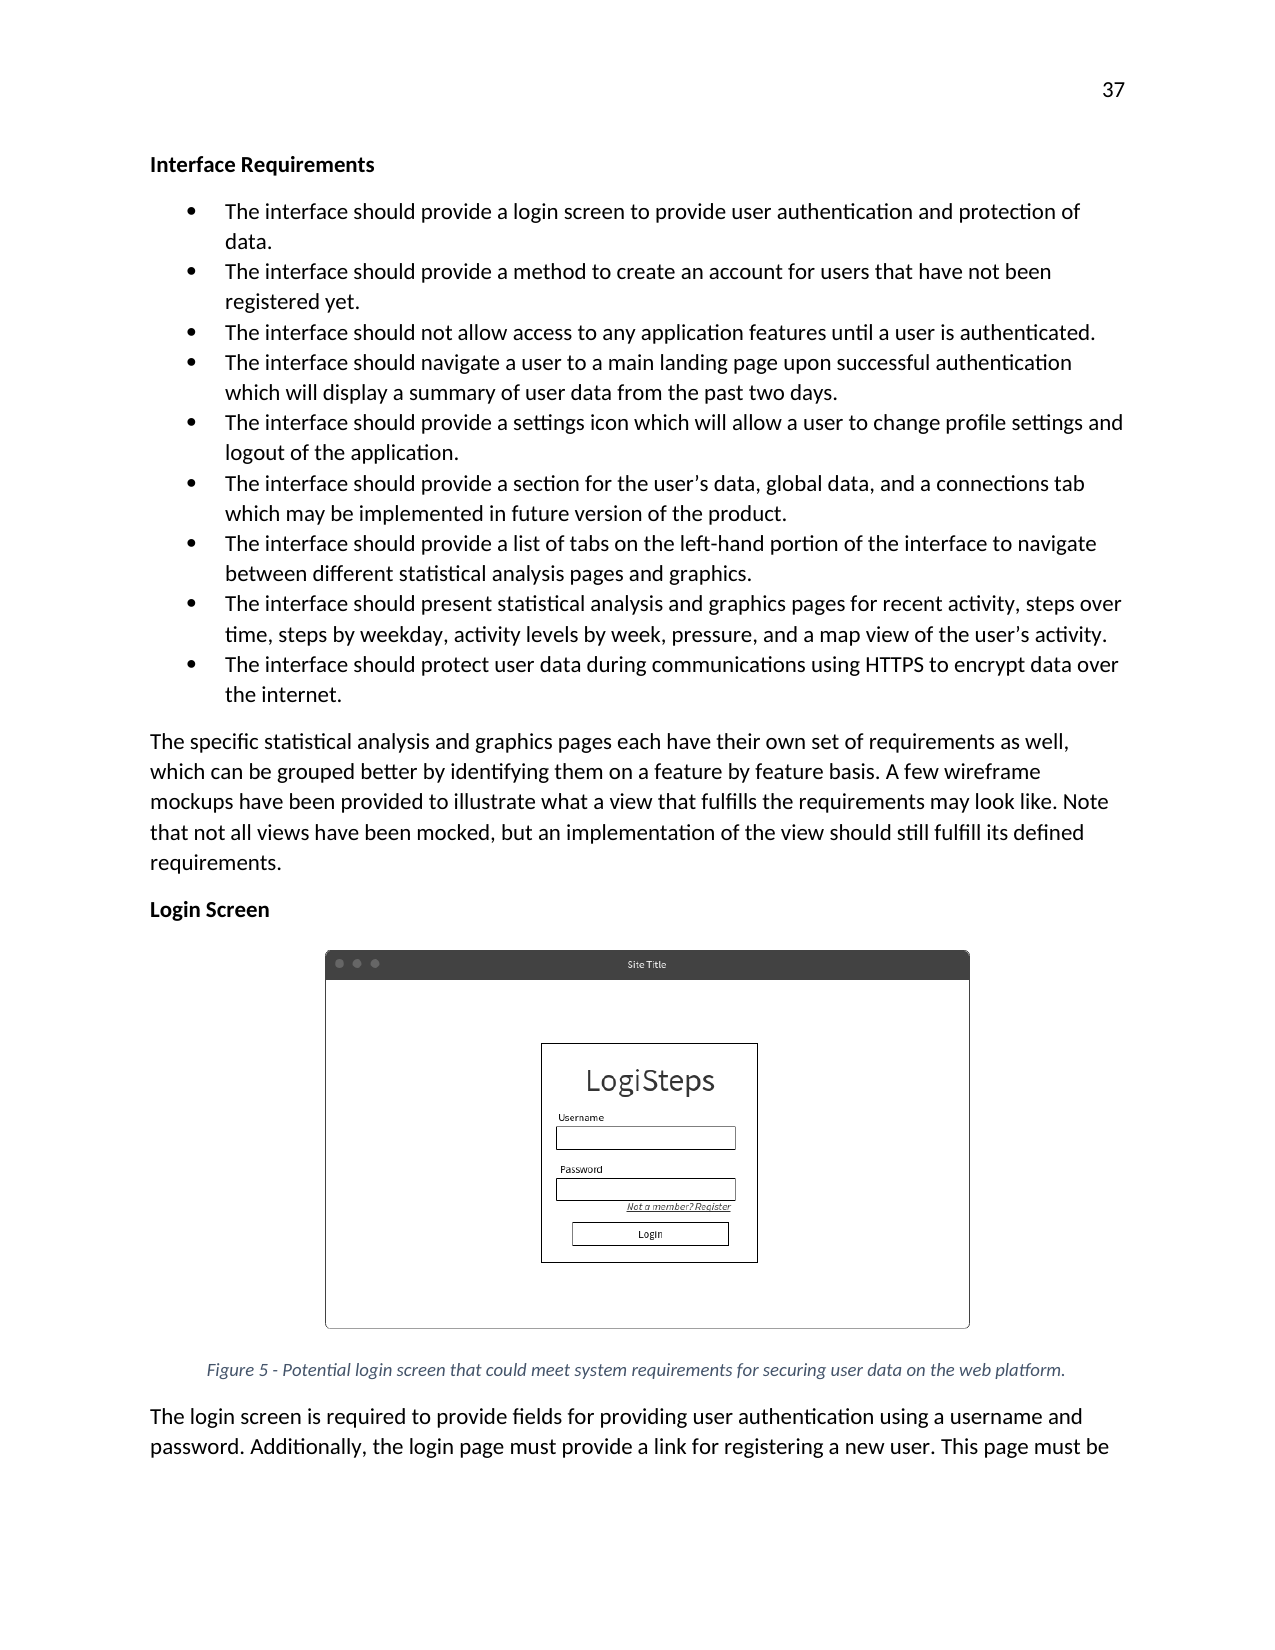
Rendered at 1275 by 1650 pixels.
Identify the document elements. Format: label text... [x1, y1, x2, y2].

list The interface should provide a settings icon which will allow a user to change profile settings and logout of the application. [187, 408, 1125, 467]
list The interface should provide a list of tabs on the left-hand portion of the interface to navigate between different statistical analysis pages and graphics. [187, 529, 1125, 587]
list The interface should provide a section for the user’s data, global data, and a connections tab which may be implemented in future version of the product. [187, 469, 1125, 527]
list The interface should protect user data during communications using HTTPS to encrypt data over the internet. [187, 650, 1125, 708]
text Interface Requirements [150, 150, 1125, 178]
list The interface should present statistical analysis and graphics pages for recent activity, steps over time, steps by weekday, activity levels by week, pressure, and a map view of the user’s activity. [187, 589, 1125, 648]
text The specific statistical analysis and graphics pages each have their own set of requirements as well, which can be grouped better by identifying them on a feature by feature basis. A few wireframe mockups have been provided to illustrate what a view that fulfills the requirements may look like. Note that not all views have been mocked, but an implementation of the view should still fulfill its defined requirements. [150, 727, 1125, 876]
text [150, 1402, 1125, 1460]
picture [262, 941, 1013, 1340]
list The interface should provide a method to create an account for users that have not been registered yet. [187, 257, 1125, 316]
list The interface should not allow access to any application features until a user is authenticated. [187, 318, 1125, 346]
list The interface should provide a login screen to provide user authentication and protection of data. [187, 197, 1125, 255]
list The interface should navigate a user to a main landing page upon successful authentication which will display a summary of user data from the past two days. [187, 348, 1125, 406]
text Login Screen [150, 895, 1125, 923]
